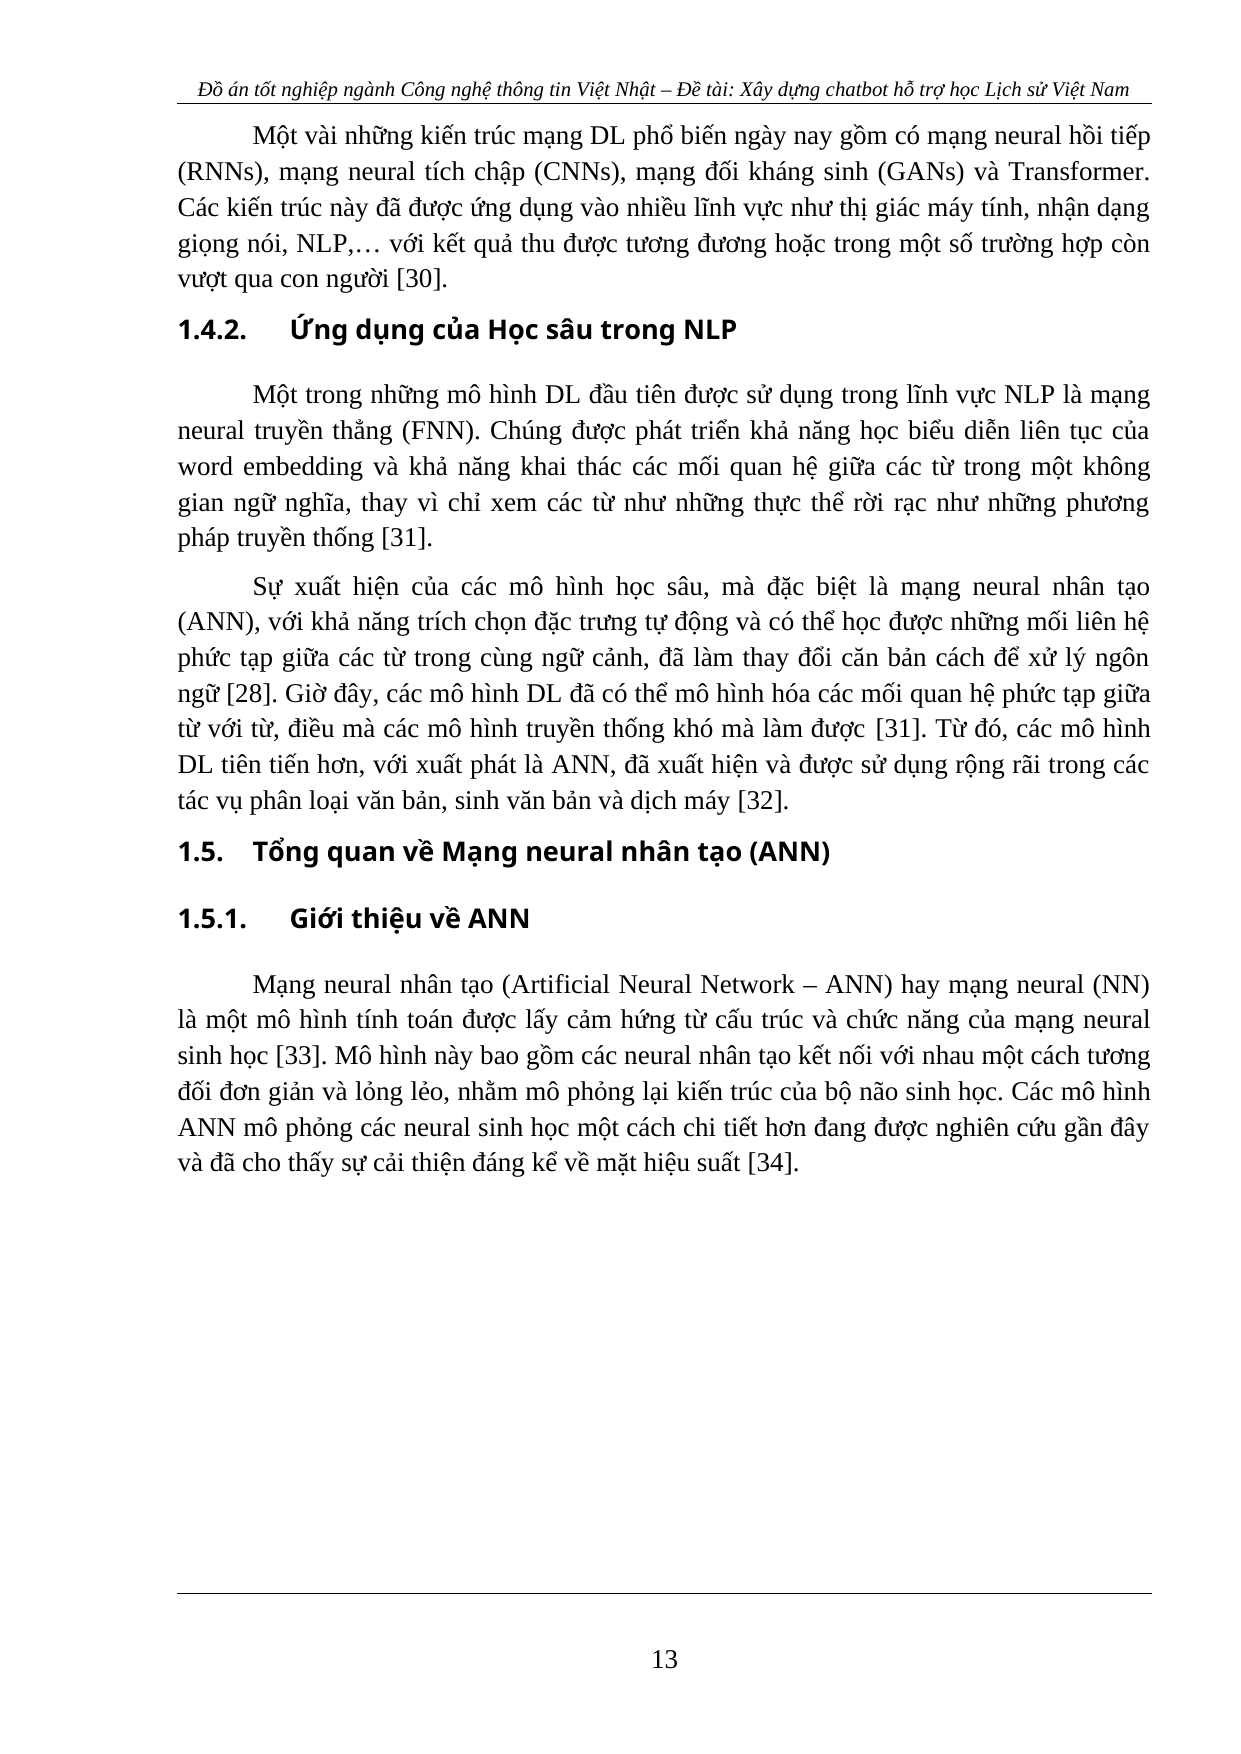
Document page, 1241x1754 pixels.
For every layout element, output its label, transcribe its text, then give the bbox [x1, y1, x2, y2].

subtitle Tổng quan về Mạng neural nhân tạo (ANN) [177, 832, 1152, 869]
text Một vài những kiến trúc mạng DL phổ biến ngày nay gồm có mạng neural hồi tiếp (RNNs), mạng neural tích chập (CNNs), mạng đối kháng sinh (GANs) và Transformer. Các kiến trúc này đã được ứng dụng vào nhiều lĩnh vực như thị giác máy tính, nhận dạng giọng nói, NLP,… với kết quả thu được tương đương hoặc trong một số trường hợp còn vượt qua con người . [177, 119, 1152, 293]
subtitle Giới thiệu về ANN [177, 900, 1152, 937]
text Mạng neural nhân tạo (Artificial Neural Network – ANN) hay mạng neural (NN) là một mô hình tính toán được lấy cảm hứng từ cấu trúc và chức năng của mạng neural sinh học . Mô hình này bao gồm các neural nhân tạo kết nối với nhau một cách tương đối đơn giản và lỏng lẻo, nhằm mô phỏng lại kiến trúc của bộ não sinh học. Các mô hình ANN mô phỏng các neural sinh học một cách chi tiết hơn đang được nghiên cứu gần đây và đã cho thấy sự cải thiện đáng kể về mặt hiệu suất . [177, 968, 1152, 1178]
subtitle Ứng dụng của Học sâu trong NLP [177, 311, 1152, 347]
text Một trong những mô hình DL đầu tiên được sử dụng trong lĩnh vực NLP là mạng neural truyền thẳng (FNN). Chúng được phát triển khả năng học biểu diễn liên tục của word embedding và khả năng khai thác các mối quan hệ giữa các từ trong một không gian ngữ nghĩa, thay vì chỉ xem các từ như những thực thể rời rạc như những phương pháp truyền thống . [177, 378, 1152, 552]
text Sự xuất hiện của các mô hình học sâu, mà đặc biệt là mạng neural nhân tạo (ANN), với khả năng trích chọn đặc trưng tự động và có thể học được những mối liên hệ phức tạp giữa các từ trong cùng ngữ cảnh, đã làm thay đổi căn bản cách để xử lý ngôn ngữ . Giờ đây, các mô hình DL đã có thể mô hình hóa các mối quan hệ phức tạp giữa từ với từ, điều mà các mô hình truyền thống khó mà làm được . Từ đó, các mô hình DL tiên tiến hơn, với xuất phát là ANN, đã xuất hiện và được sử dụng rộng rãi trong các tác vụ phân loại văn bản, sinh văn bản và dịch máy . [177, 569, 1152, 815]
